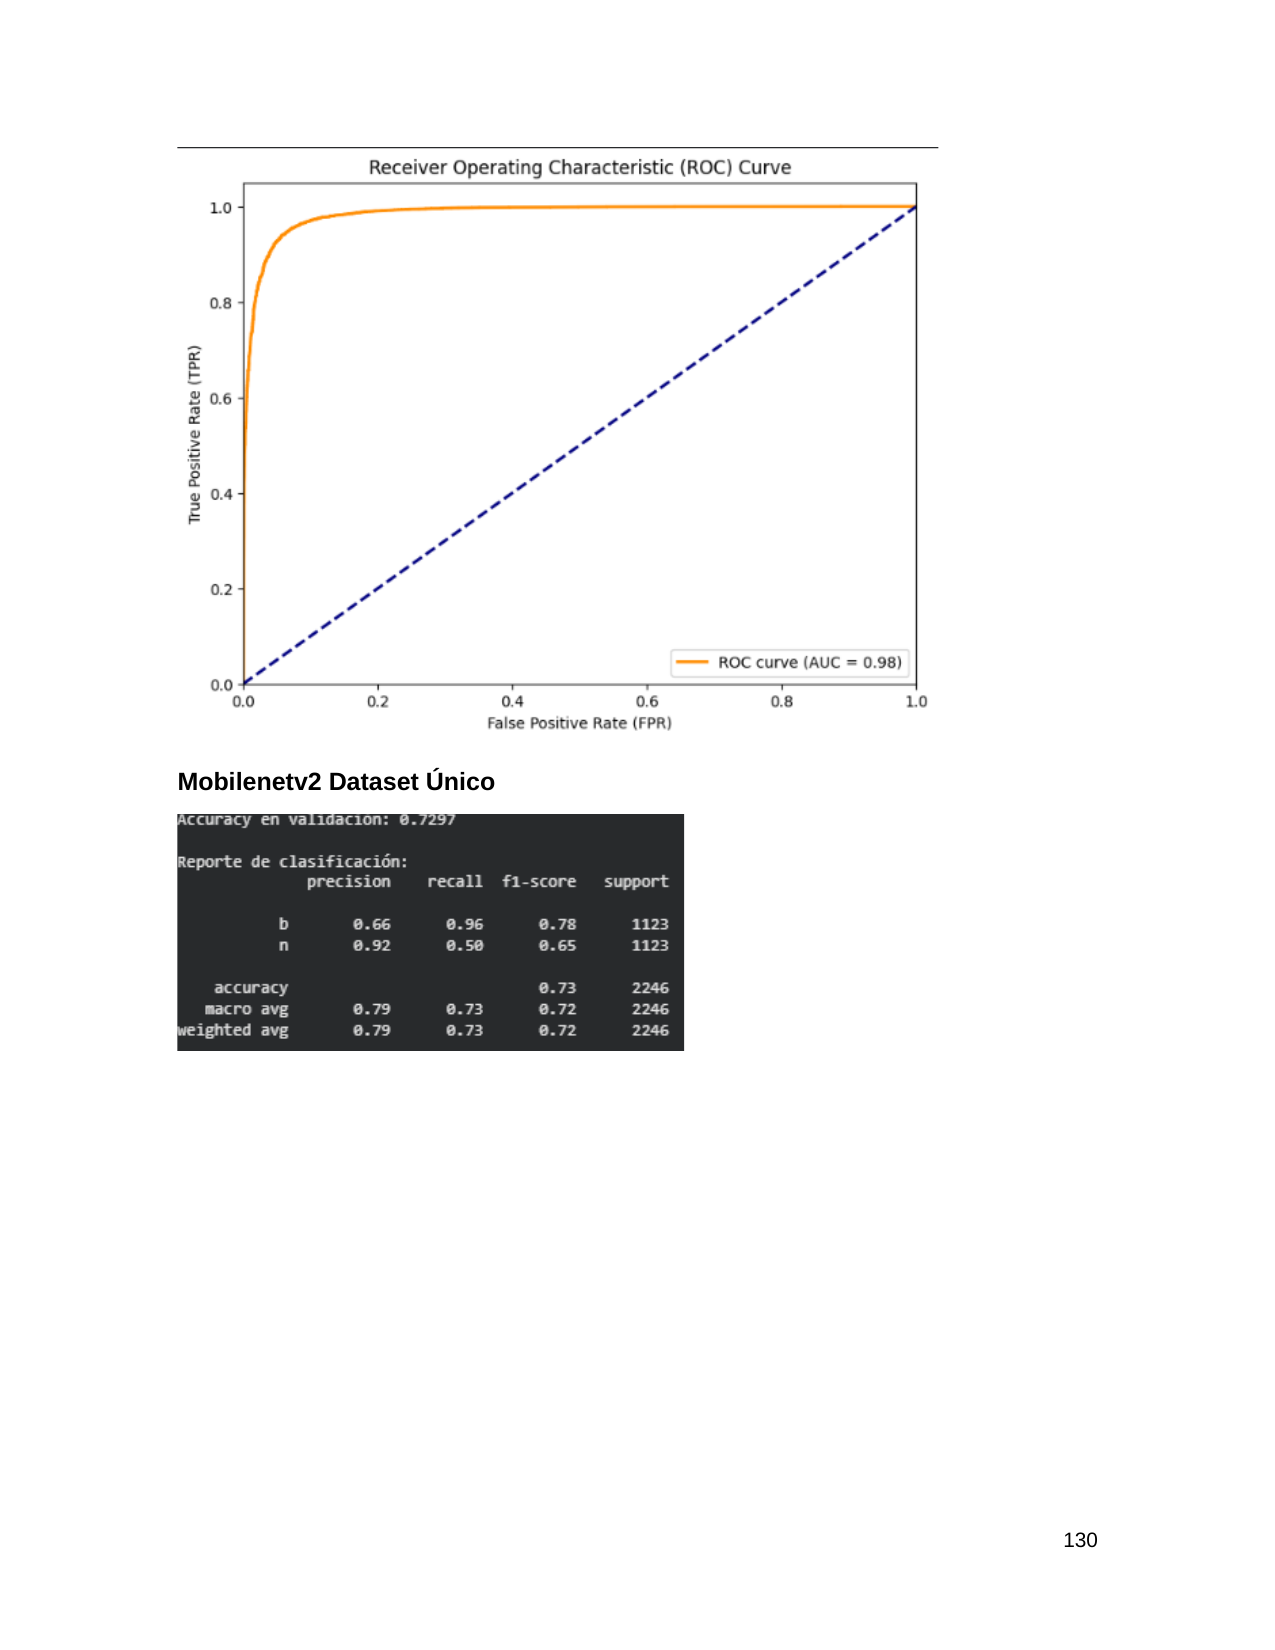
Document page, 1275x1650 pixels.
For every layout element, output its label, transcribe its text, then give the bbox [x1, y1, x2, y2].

subtitle Mobilenetv2 Dataset Único [177, 767, 1098, 796]
picture [177, 147, 939, 739]
picture [177, 814, 685, 1051]
